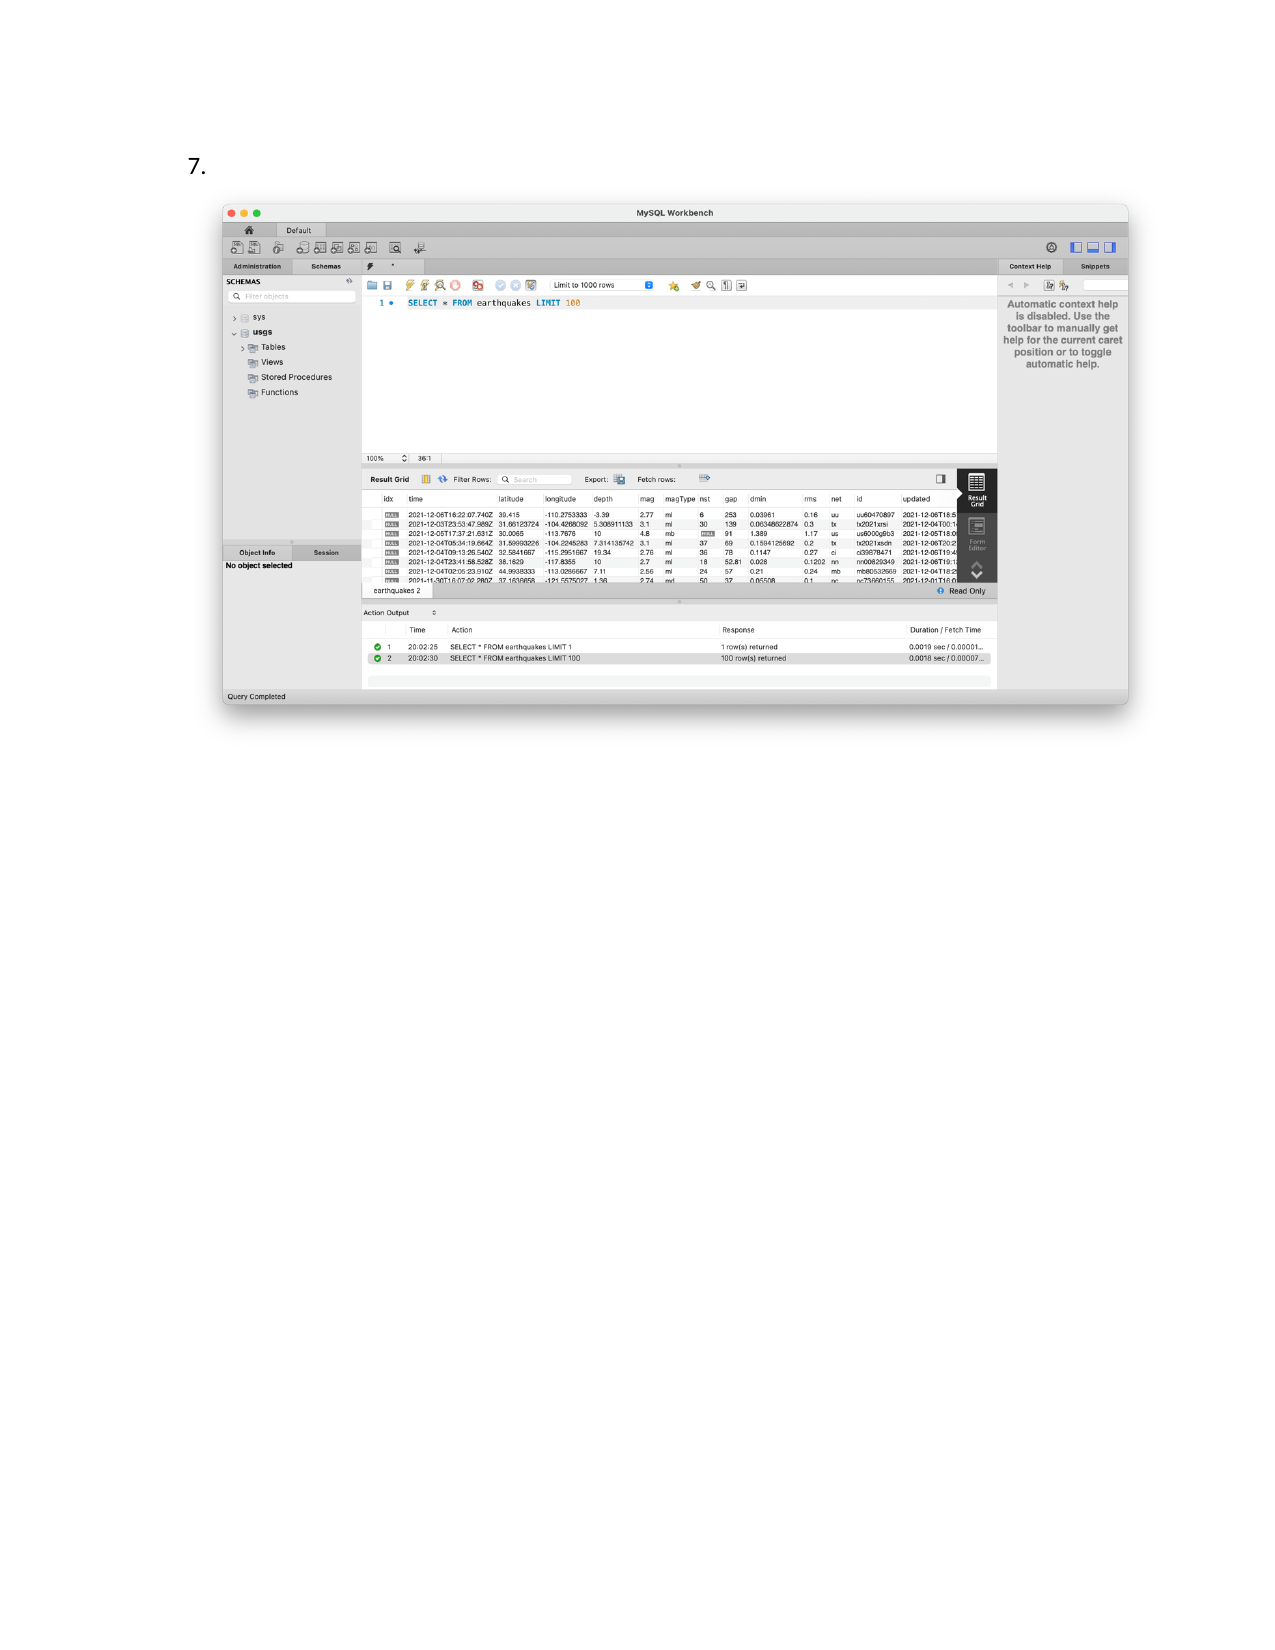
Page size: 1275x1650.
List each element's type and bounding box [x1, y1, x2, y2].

picture [187, 180, 1163, 751]
